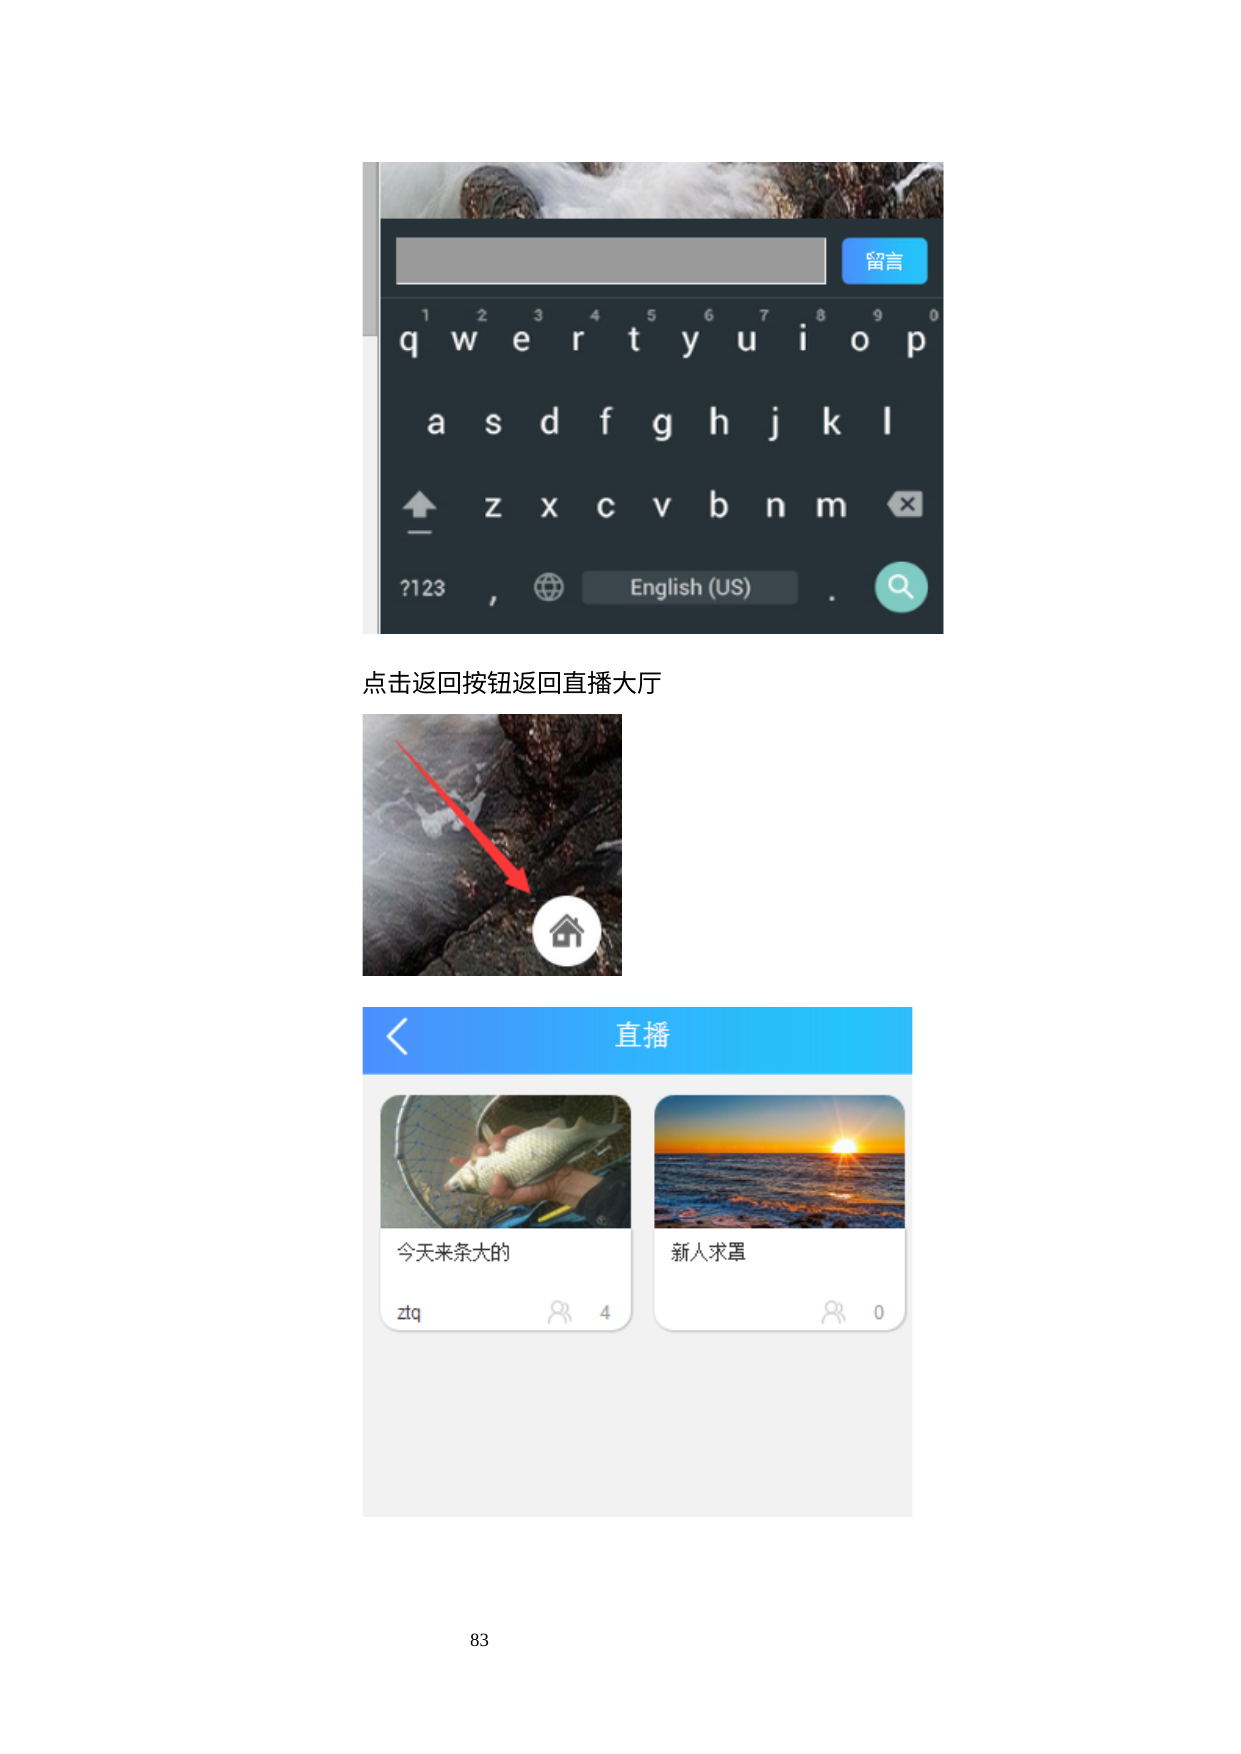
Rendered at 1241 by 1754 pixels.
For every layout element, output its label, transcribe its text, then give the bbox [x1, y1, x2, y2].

text 点击返回按钮返回直播大厅 [319, 649, 1053, 714]
picture [362, 162, 950, 634]
picture [362, 1007, 913, 1517]
picture [362, 714, 622, 976]
